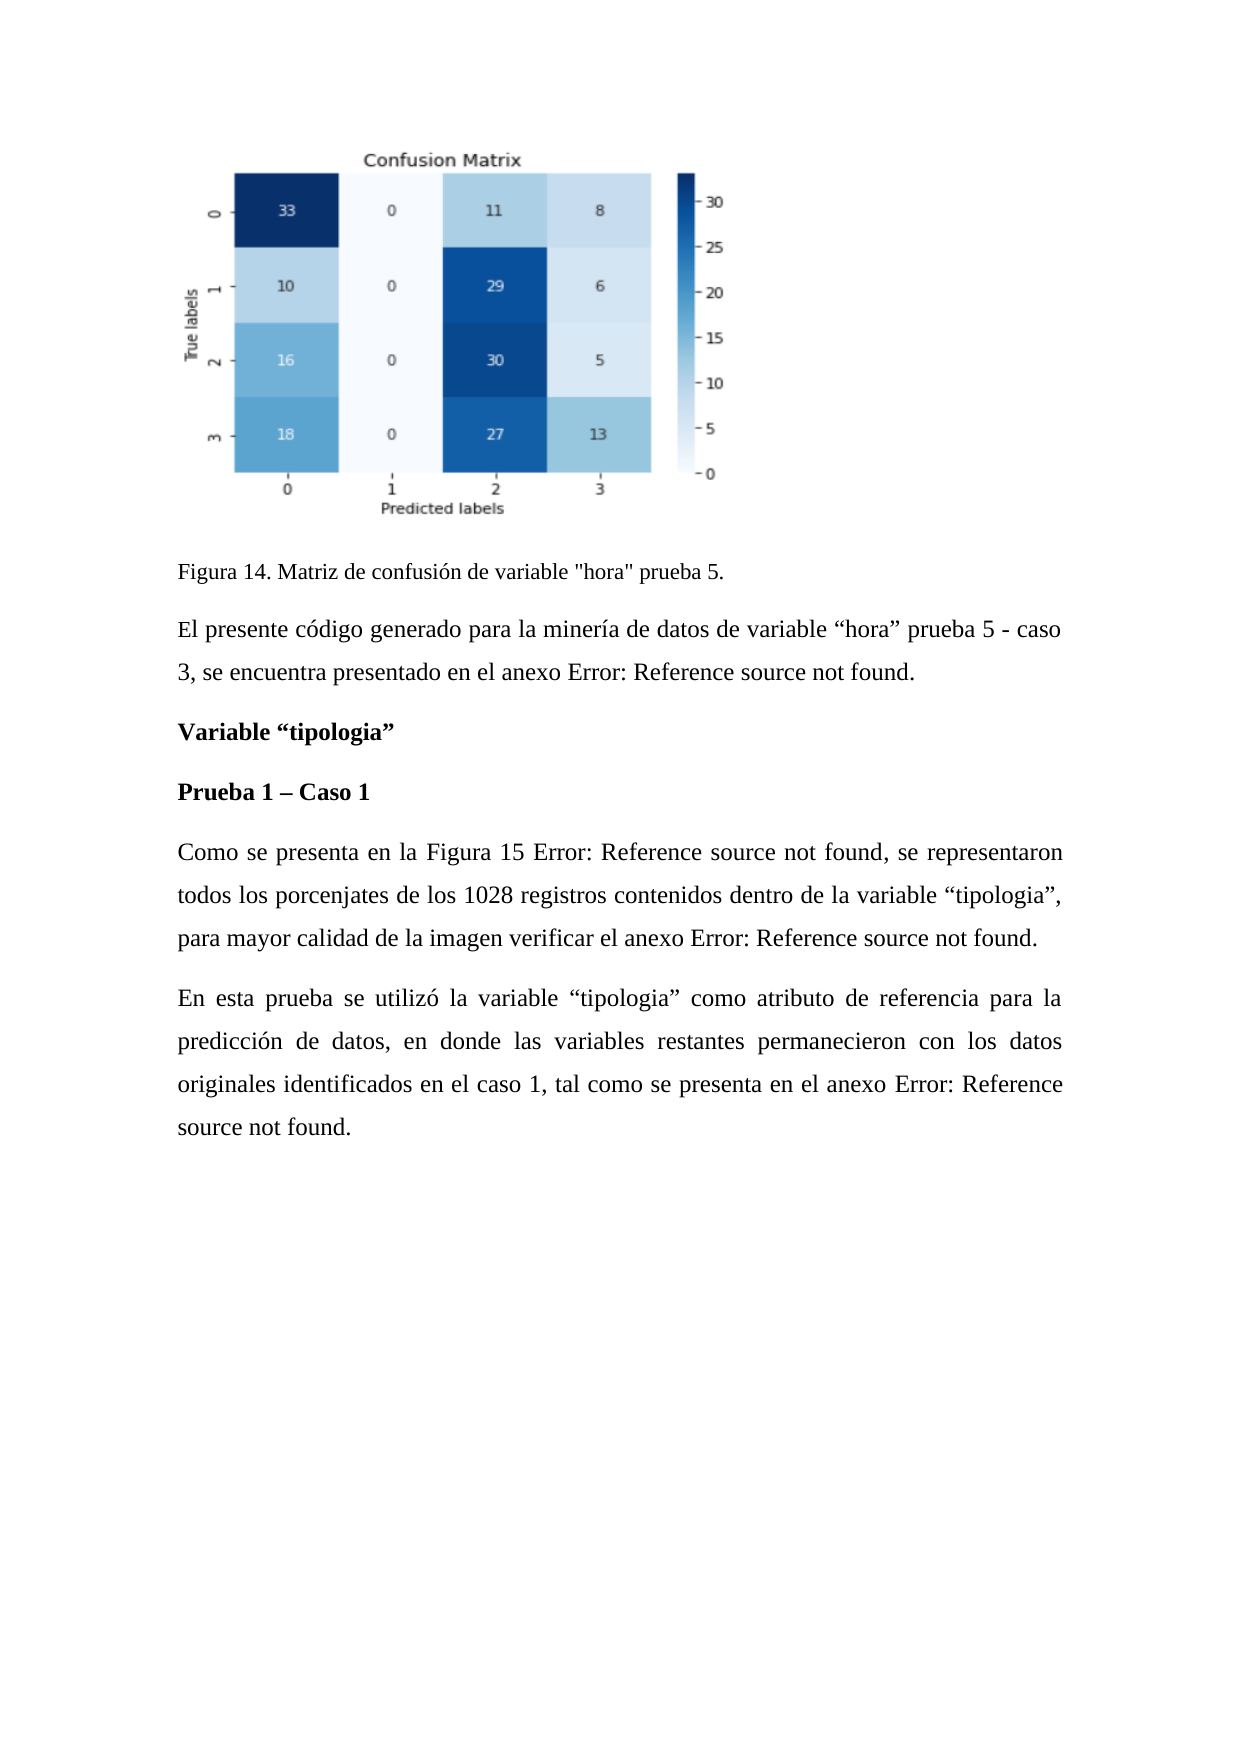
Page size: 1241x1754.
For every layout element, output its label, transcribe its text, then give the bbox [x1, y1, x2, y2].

picture [177, 147, 734, 528]
text Variable “tipologia” [177, 717, 1063, 746]
text Prueba 1 – Caso 1 [177, 777, 1063, 806]
